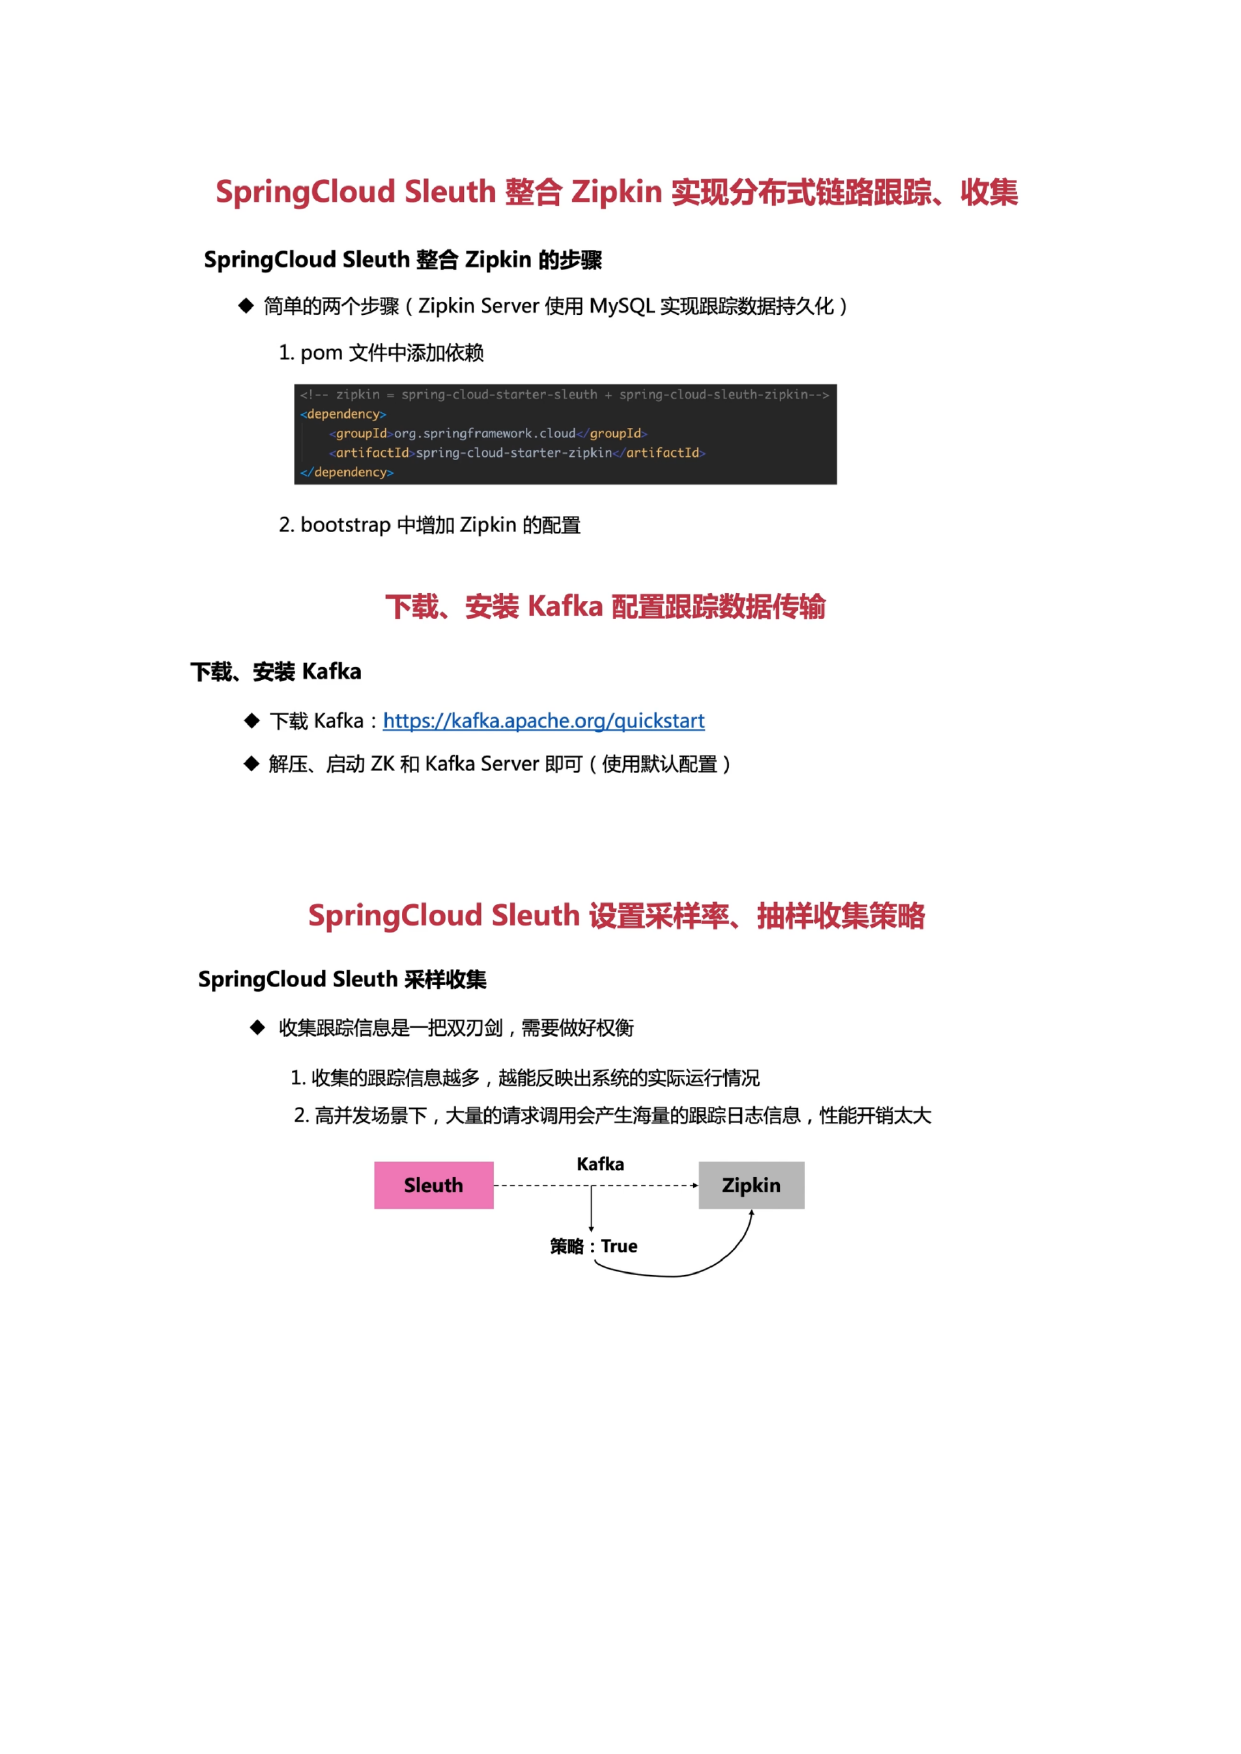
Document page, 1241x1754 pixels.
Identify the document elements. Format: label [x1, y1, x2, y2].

picture [187, 584, 1052, 862]
picture [187, 162, 1053, 577]
picture [187, 877, 1052, 1300]
